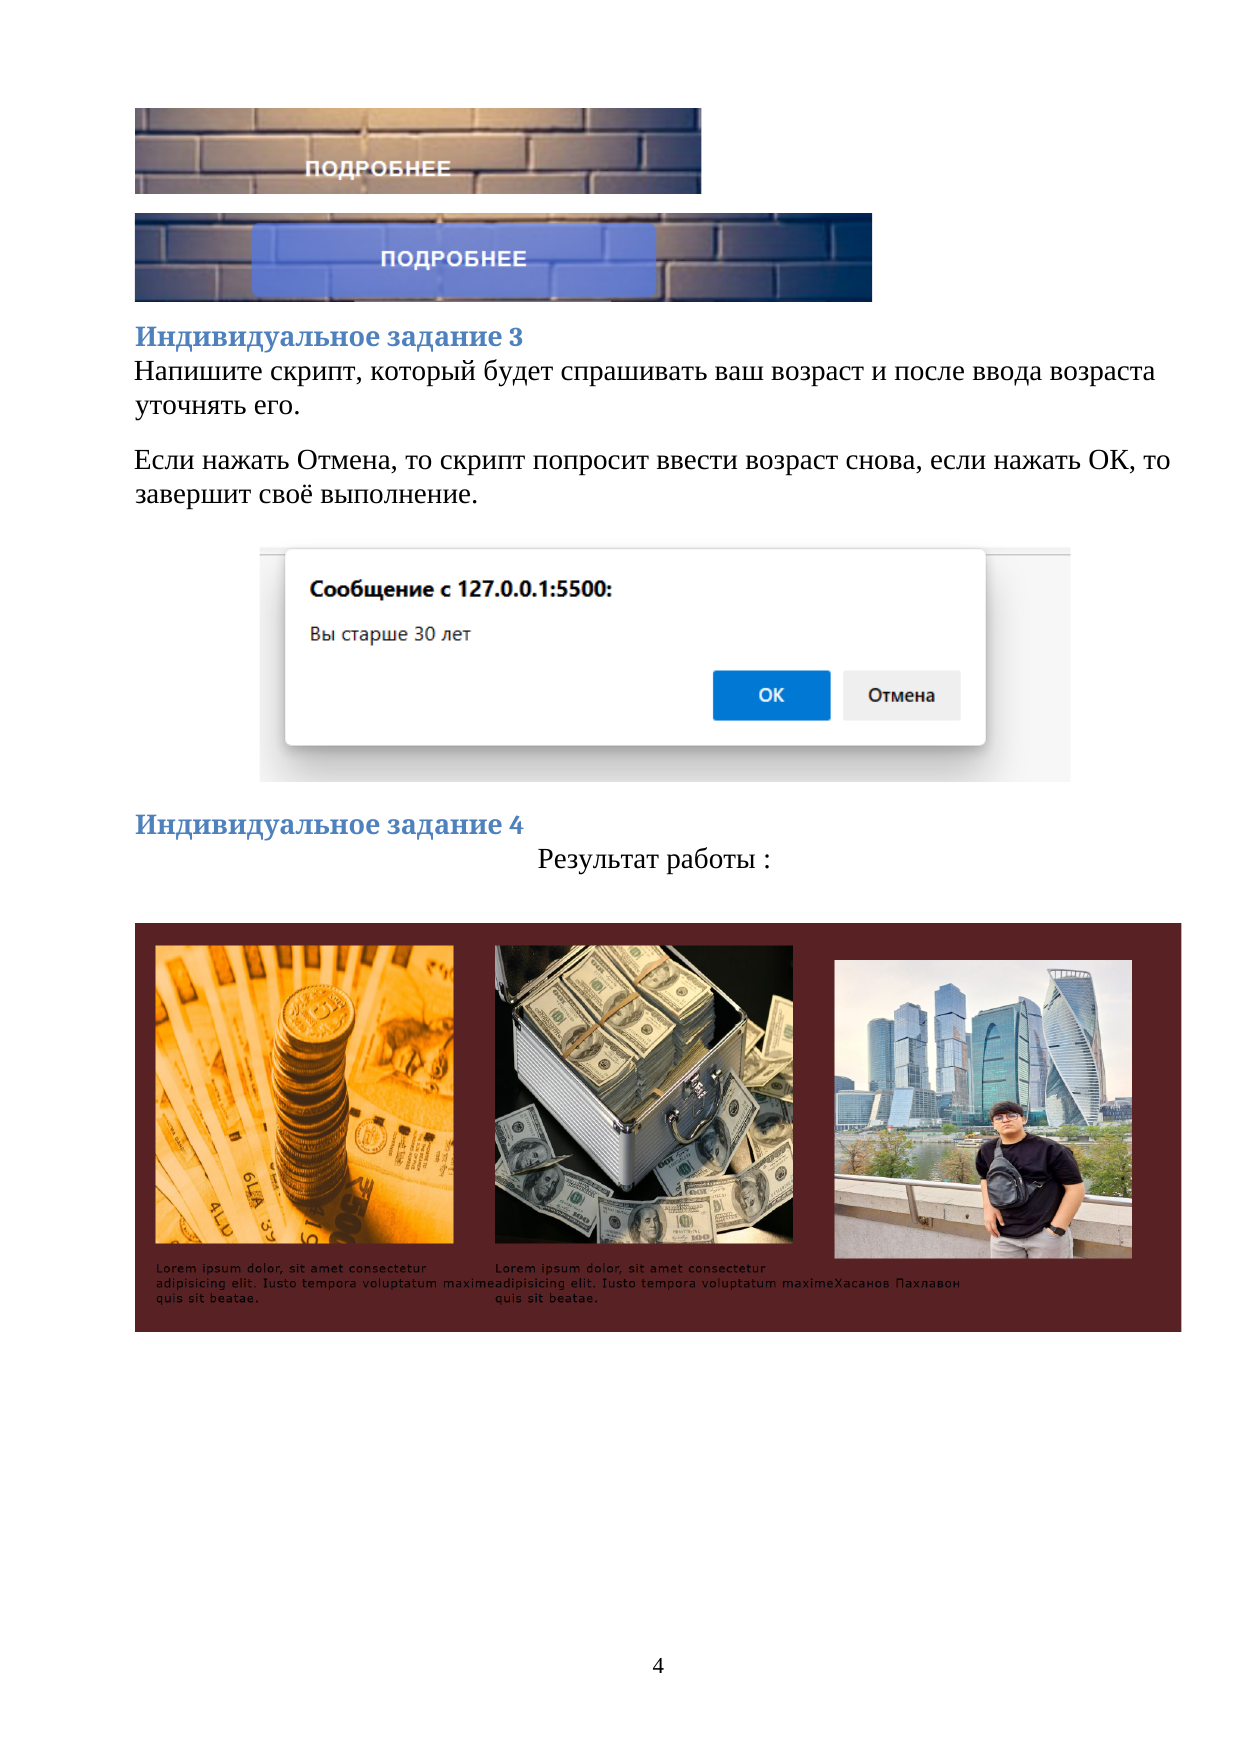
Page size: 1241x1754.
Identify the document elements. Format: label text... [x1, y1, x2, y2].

text Результат работы : [135, 842, 1173, 875]
text Если нажать Отмена, то скрипт попросит ввести возраст снова, если нажать ОК, то завершит своё выполнение. [134, 442, 1181, 509]
picture [259, 538, 1071, 782]
subtitle Индивидуальное задание 3 [135, 322, 1181, 353]
picture [134, 213, 873, 302]
picture [135, 108, 702, 194]
picture [135, 923, 1182, 1332]
text Напишите скрипт, который будет спрашивать ваш возраст и после ввода возраста уточнять его. [134, 353, 1181, 421]
subtitle Индивидуальное задание 4 [135, 810, 1181, 842]
